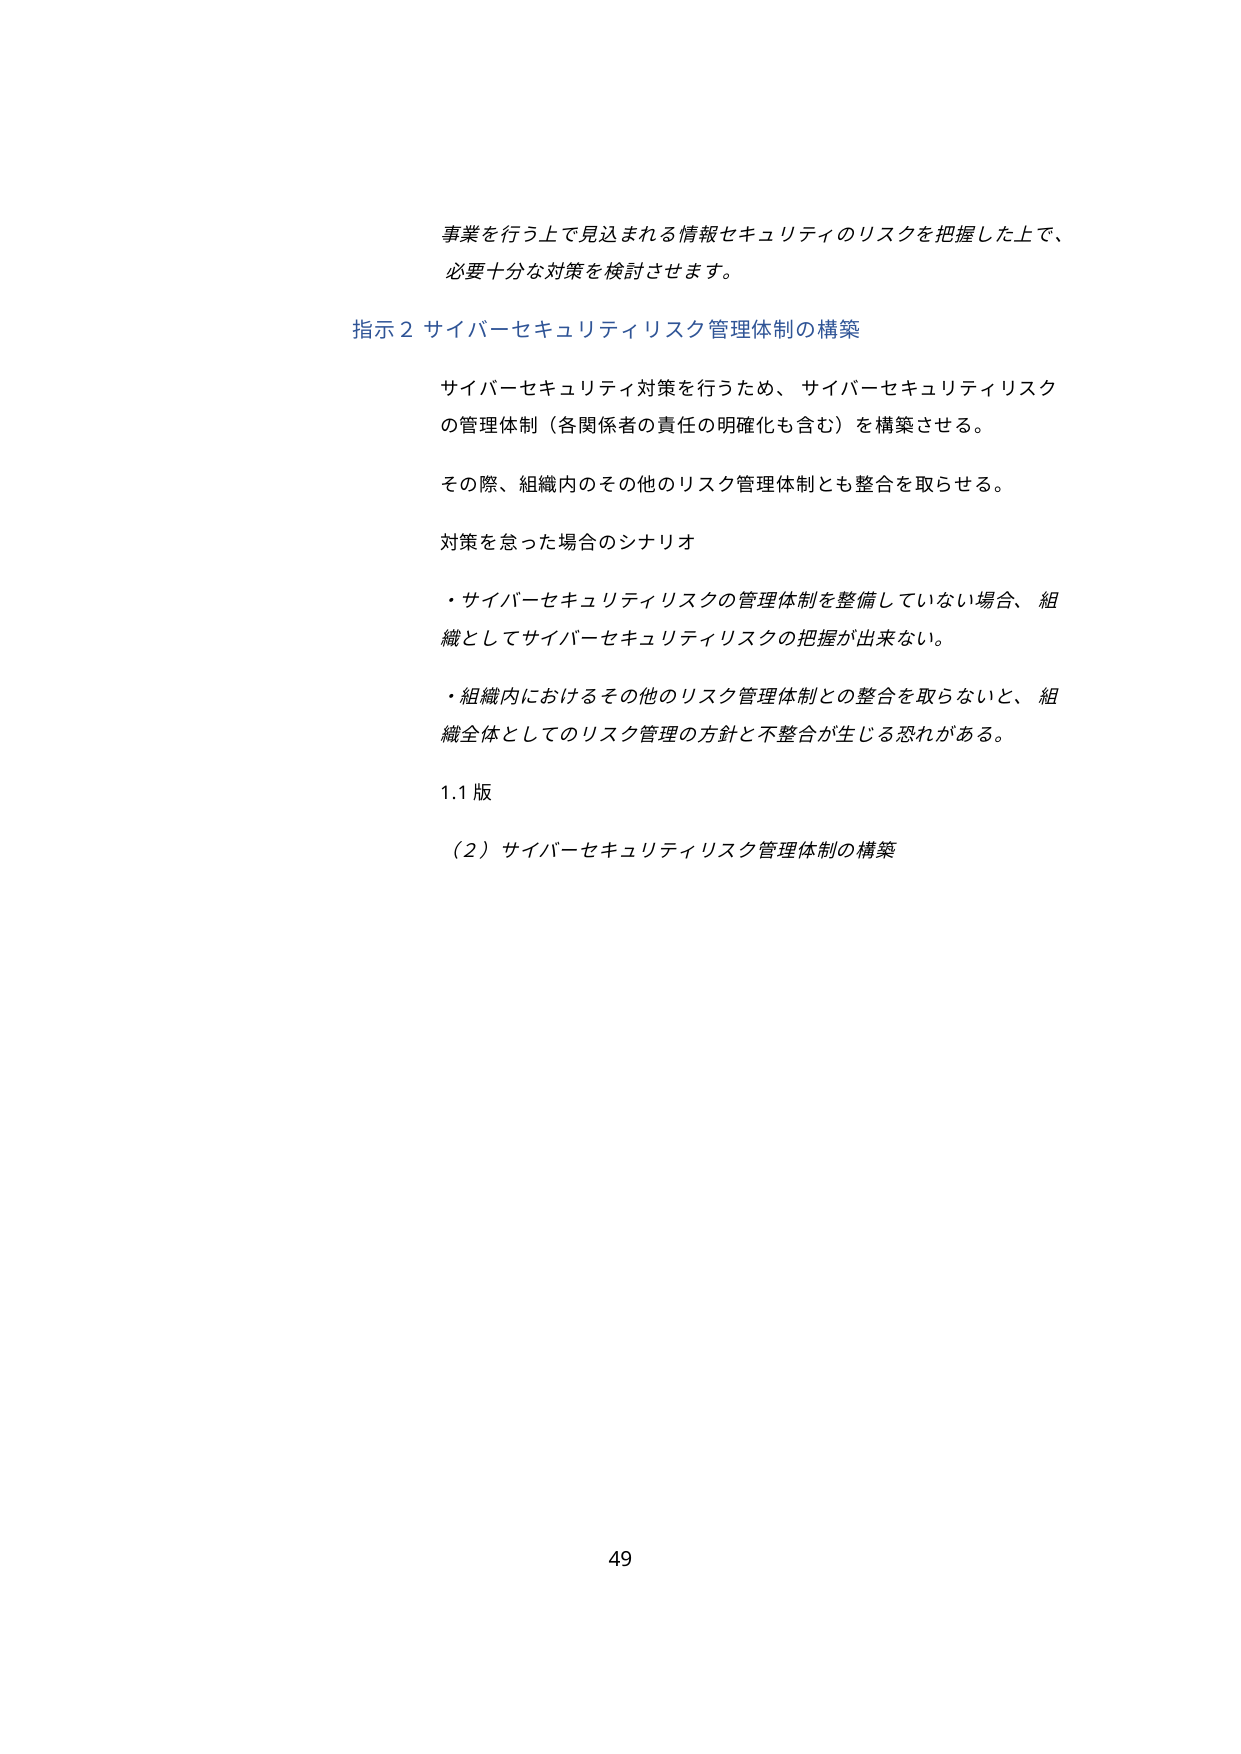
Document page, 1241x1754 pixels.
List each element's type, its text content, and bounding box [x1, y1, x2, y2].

text サイバーセキュリティ対策を行うため、 サイバーセキュリティリスクの管理体制（各関係者の責任の明確化も含む）を構築させる。 [440, 368, 1063, 443]
text ・組織内におけるその他のリスク管理体制との整合を取らないと、 組織全体としてのリスク管理の方針と不整合が生じる恐れがある。 [440, 677, 1063, 752]
text 1.1版 [440, 772, 1063, 810]
text ・サイバーセキュリティリスクの管理体制を整備していない場合、 組織としてサイバーセキュリティリスクの把握が出来ない。 [440, 581, 1063, 656]
text その際、組織内のその他のリスク管理体制とも整合を取らせる。 [440, 464, 1063, 502]
text 事業を行う上で見込まれる情報セキュリティのリスクを把握した上で、 必要十分な対策を検討させます。 [440, 214, 1063, 289]
text 指示２ サイバーセキュリティリスク管理体制の構築 [352, 310, 1063, 347]
text 対策を怠った場合のシナリオ [440, 522, 1063, 560]
text （２）サイバーセキュリティリスク管理体制の構築 [440, 831, 1063, 868]
